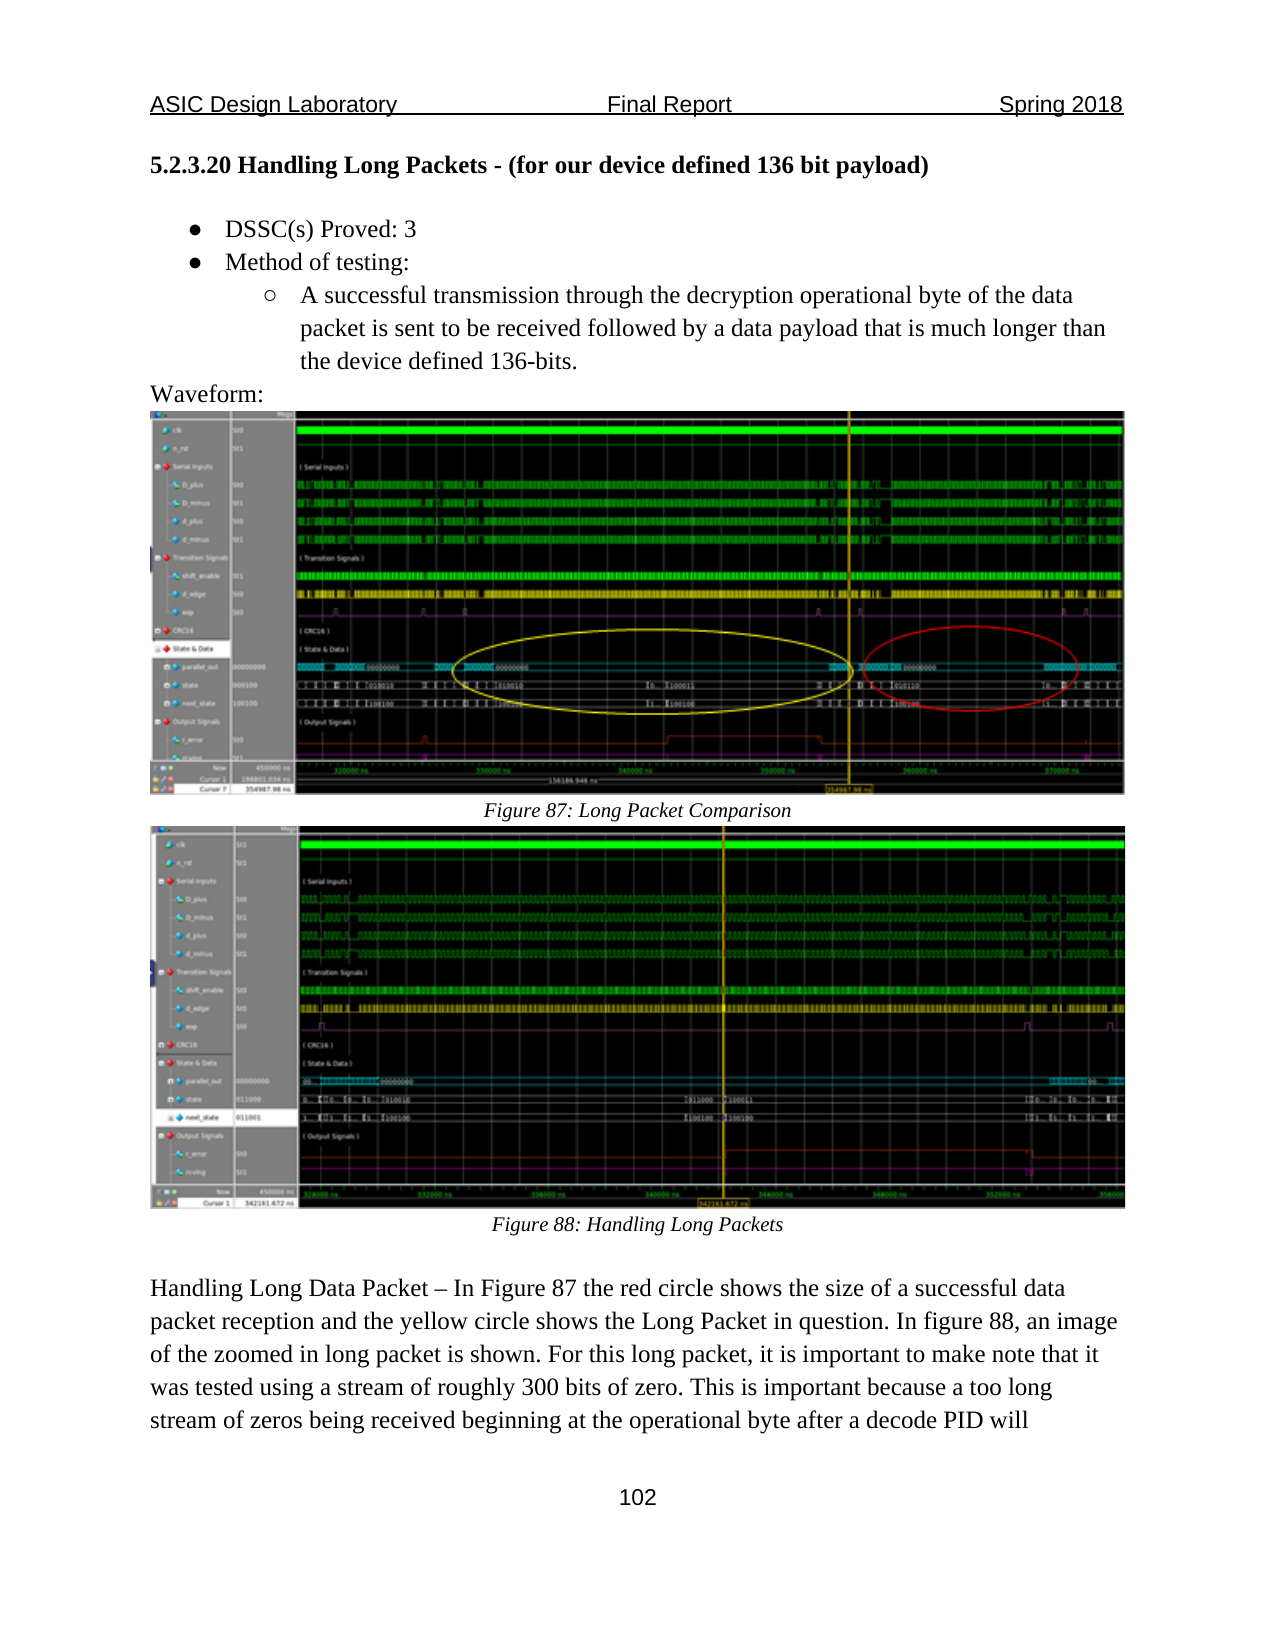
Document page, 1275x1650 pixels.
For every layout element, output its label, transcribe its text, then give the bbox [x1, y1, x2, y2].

list A successful transmission through the decryption operational byte of the data packet is sent to be received followed by a data payload that is much longer than the device defined 136-bits. [262, 280, 1125, 374]
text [150, 1273, 1125, 1434]
text Figure 88: Handling Long Packets [150, 1209, 1125, 1236]
picture [150, 411, 1125, 795]
text Figure 87: Long Packet Comparison [150, 798, 1125, 822]
list DSSC(s) Proved: 3 [187, 214, 1125, 242]
text Waveform: [150, 379, 1125, 407]
list Method of testing: [187, 247, 1125, 275]
picture [150, 826, 1125, 1209]
text 5.2.3.20 Handling Long Packets - (for our device defined 136 bit payload) [150, 150, 1125, 179]
